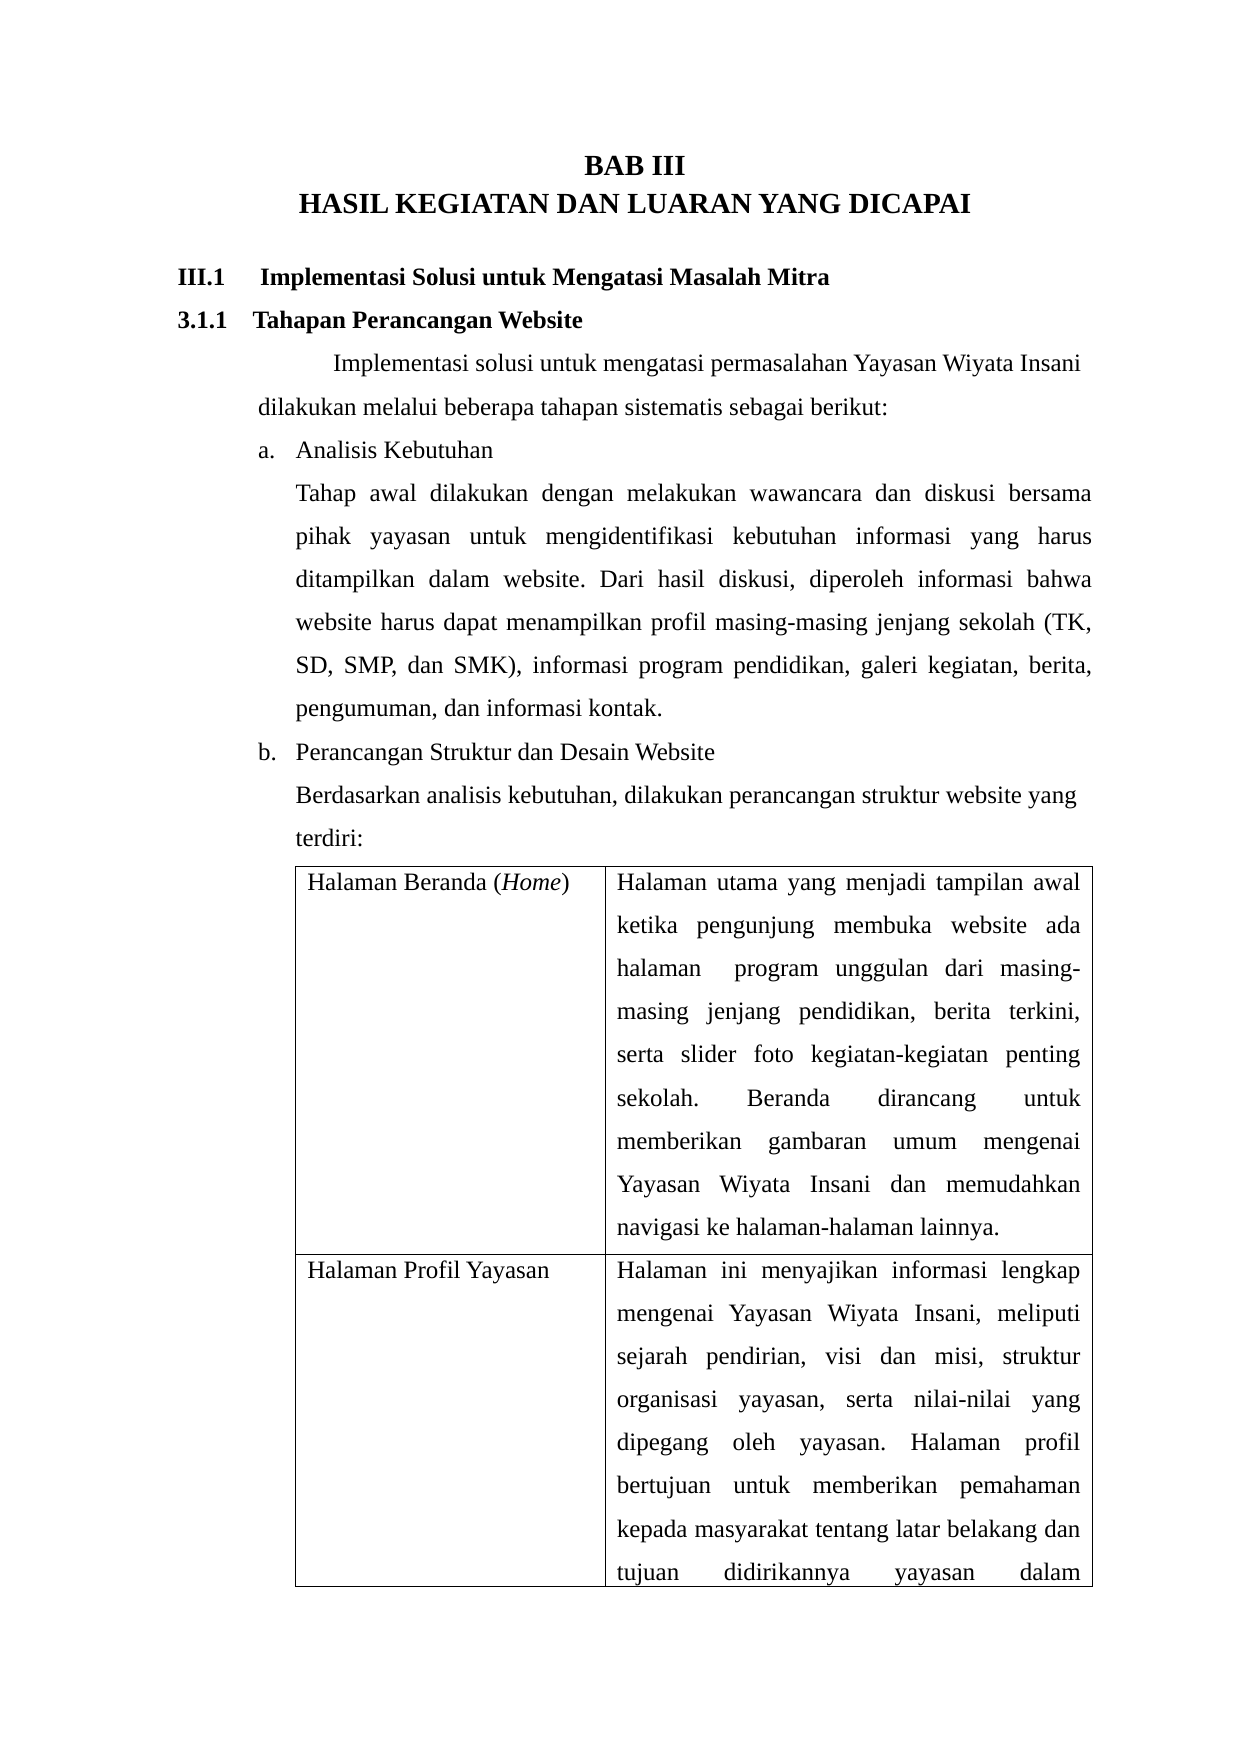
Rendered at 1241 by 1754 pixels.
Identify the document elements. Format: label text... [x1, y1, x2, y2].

list Tahap awal dilakukan dengan melakukan wawancara dan diskusi bersama pihak yayasan untuk mengidentifikasi kebutuhan informasi yang harus ditampilkan dalam website. Dari hasil diskusi, diperoleh informasi bahwa website harus dapat menampilkan profil masing-masing jenjang sekolah (TK, SD, SMP, dan SMK), informasi program pendidikan, galeri kegiatan, berita, pengumuman, dan informasi kontak. [295, 478, 1092, 722]
subtitle 3.1.1 Tahapan Perancangan Website [177, 305, 1092, 334]
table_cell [606, 1255, 1092, 1586]
text Implementasi solusi untuk mengatasi permasalahan Yayasan Wiyata Insani dilakukan melalui beberapa tahapan sistematis sebagai berikut: [258, 348, 1092, 420]
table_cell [296, 1255, 605, 1586]
table_header Halaman Beranda (Home) [296, 867, 605, 1254]
list Analisis Kebutuhan [258, 435, 1092, 463]
list Perancangan Struktur dan Desain Website [258, 737, 1092, 765]
list Berdasarkan analisis kebutuhan, dilakukan perancangan struktur website yang terdiri: [295, 780, 1092, 852]
table_header Halaman utama yang menjadi tampilan awal ketika pengunjung membuka website ada halaman program unggulan dari masing-masing jenjang pendidikan, berita terkini, serta slider foto kegiatan-kegiatan penting sekolah. Beranda dirancang untuk memberikan gambaran umum mengenai Yayasan Wiyata Insani dan memudahkan navigasi ke halaman-halaman lainnya. [606, 867, 1092, 1254]
subtitle BAB III HASIL KEGIATAN DAN LUARAN YANG DICAPAI [177, 148, 1092, 220]
subtitle Implementasi Solusi untuk Mengatasi Masalah Mitra [177, 262, 1092, 291]
